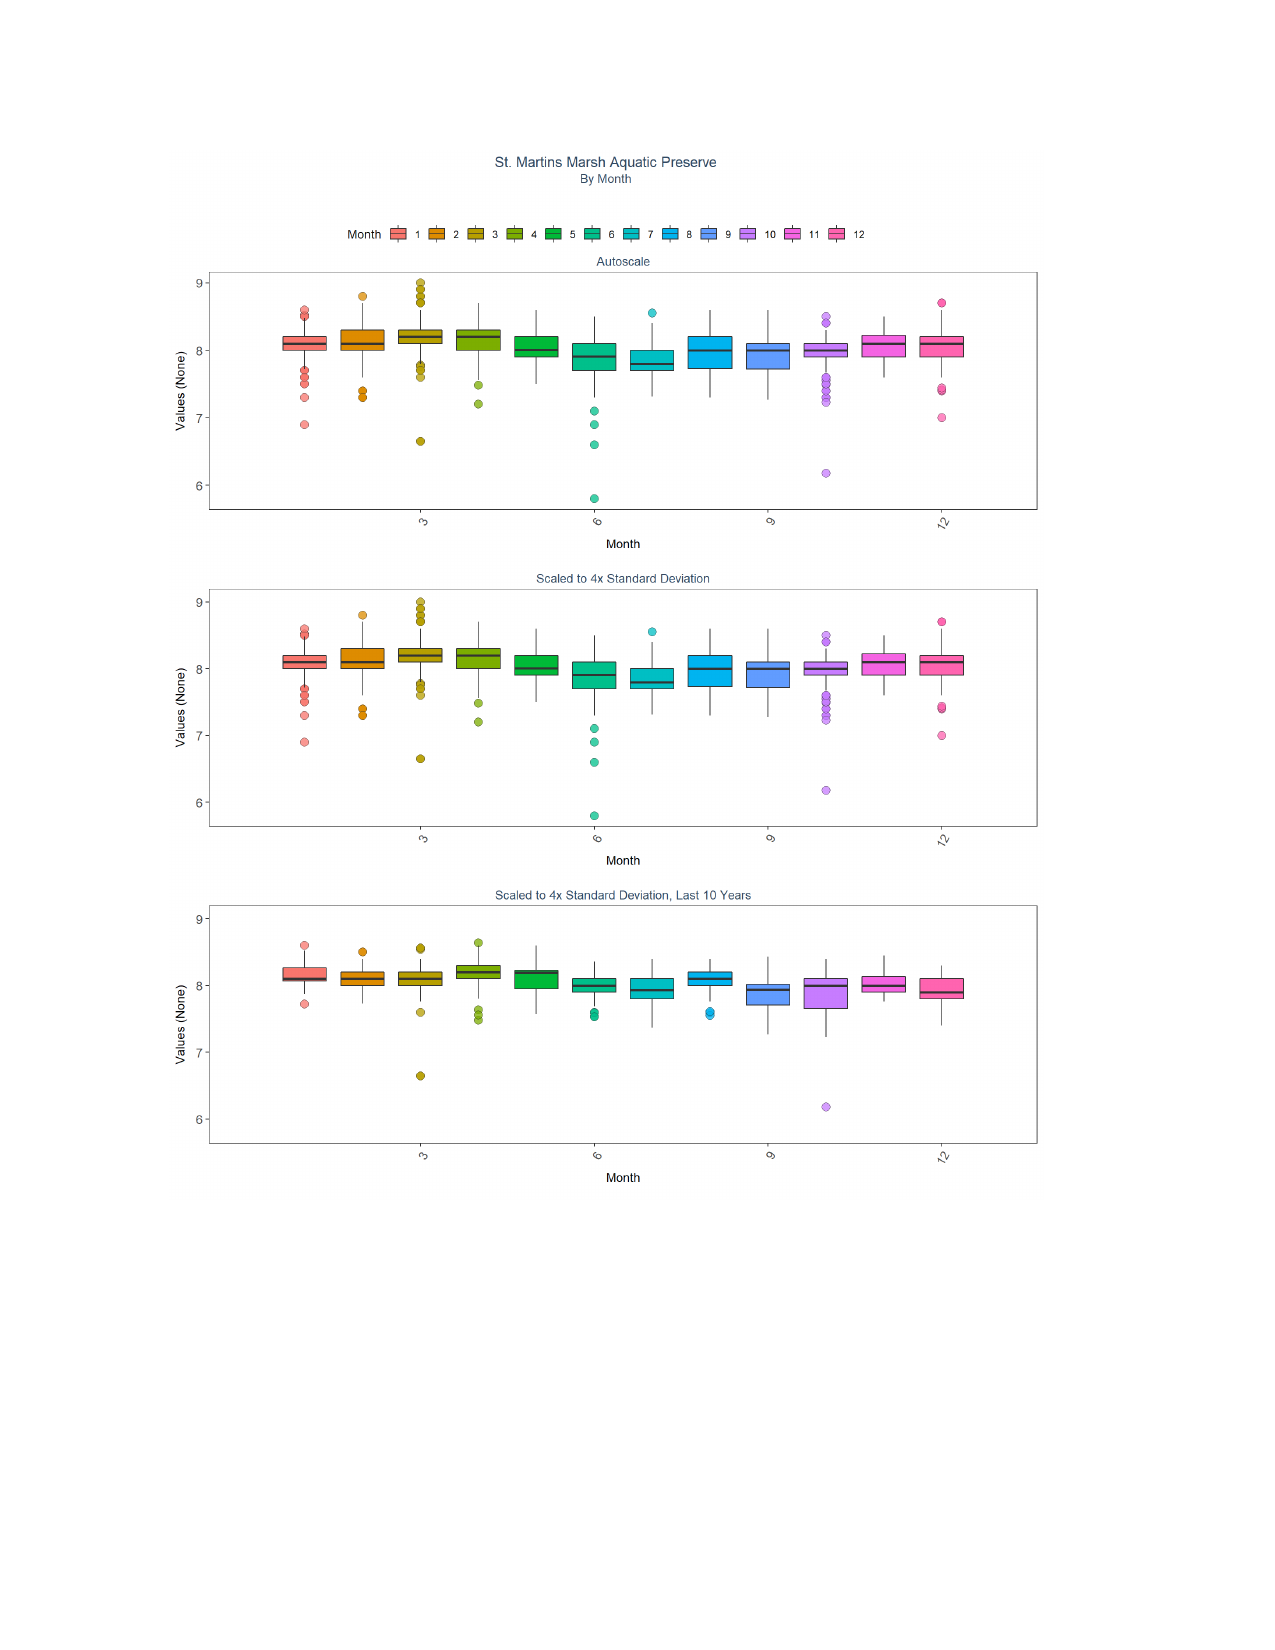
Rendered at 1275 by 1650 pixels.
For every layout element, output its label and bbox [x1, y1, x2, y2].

picture [168, 150, 1044, 1200]
